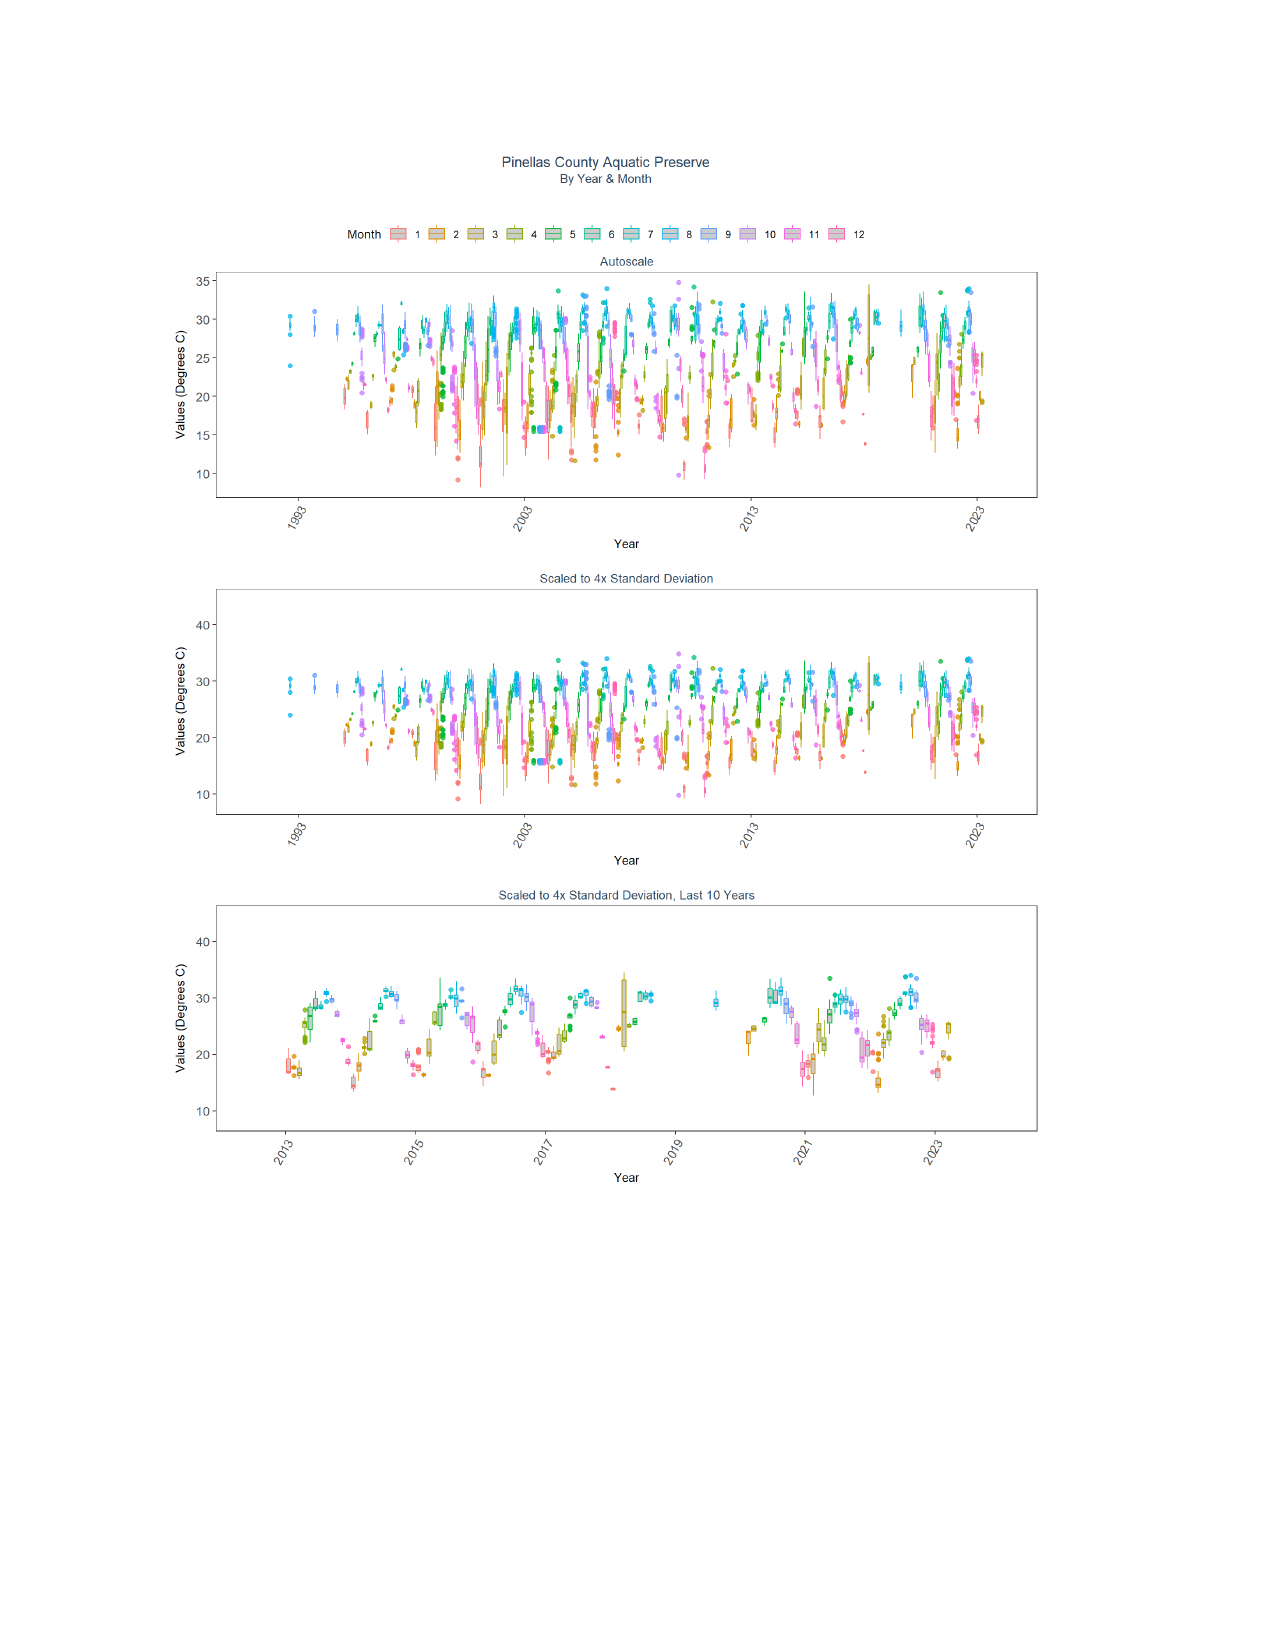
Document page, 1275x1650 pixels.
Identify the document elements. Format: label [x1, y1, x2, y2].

picture [168, 150, 1044, 1200]
